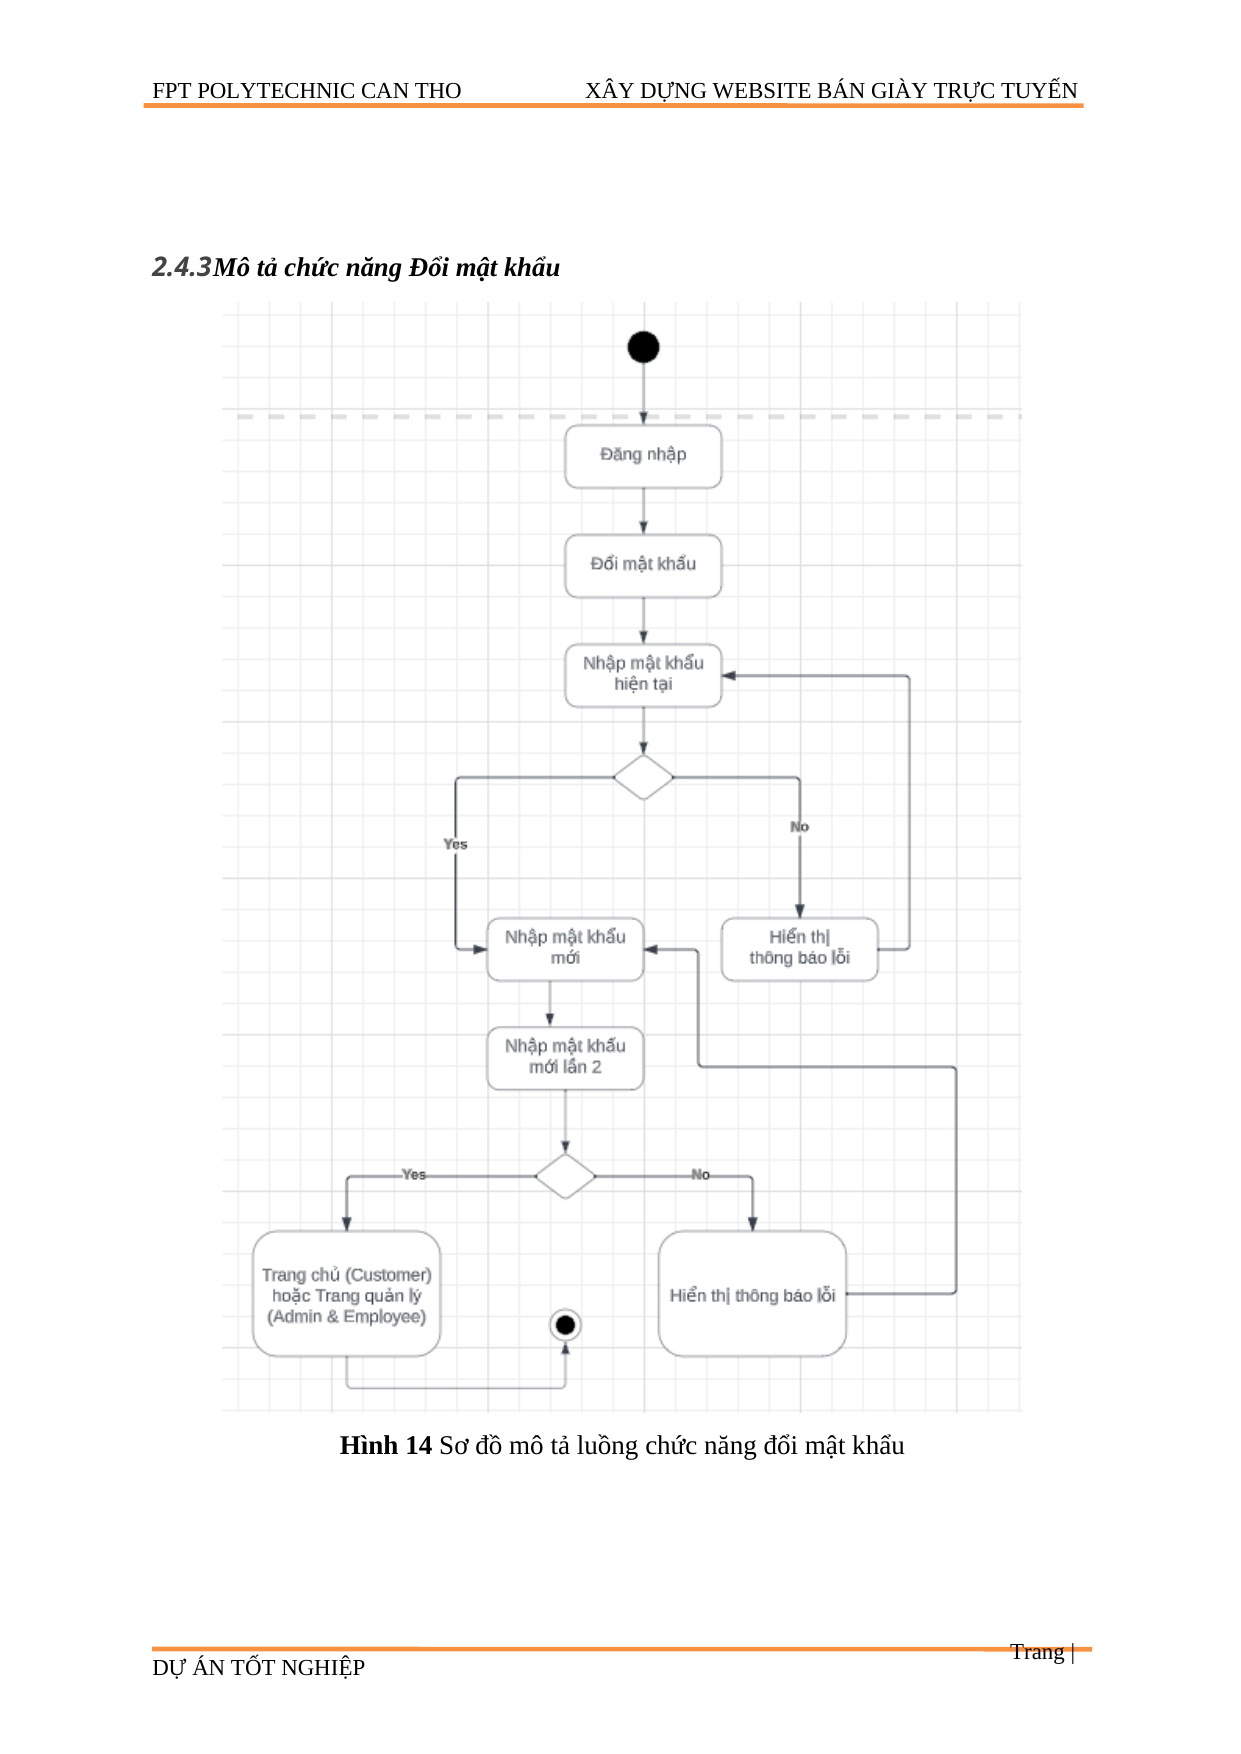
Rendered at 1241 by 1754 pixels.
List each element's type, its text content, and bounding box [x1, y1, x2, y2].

subtitle Mô tả chức năng Đổi mật khẩu [152, 247, 1105, 284]
picture [222, 302, 1022, 1413]
